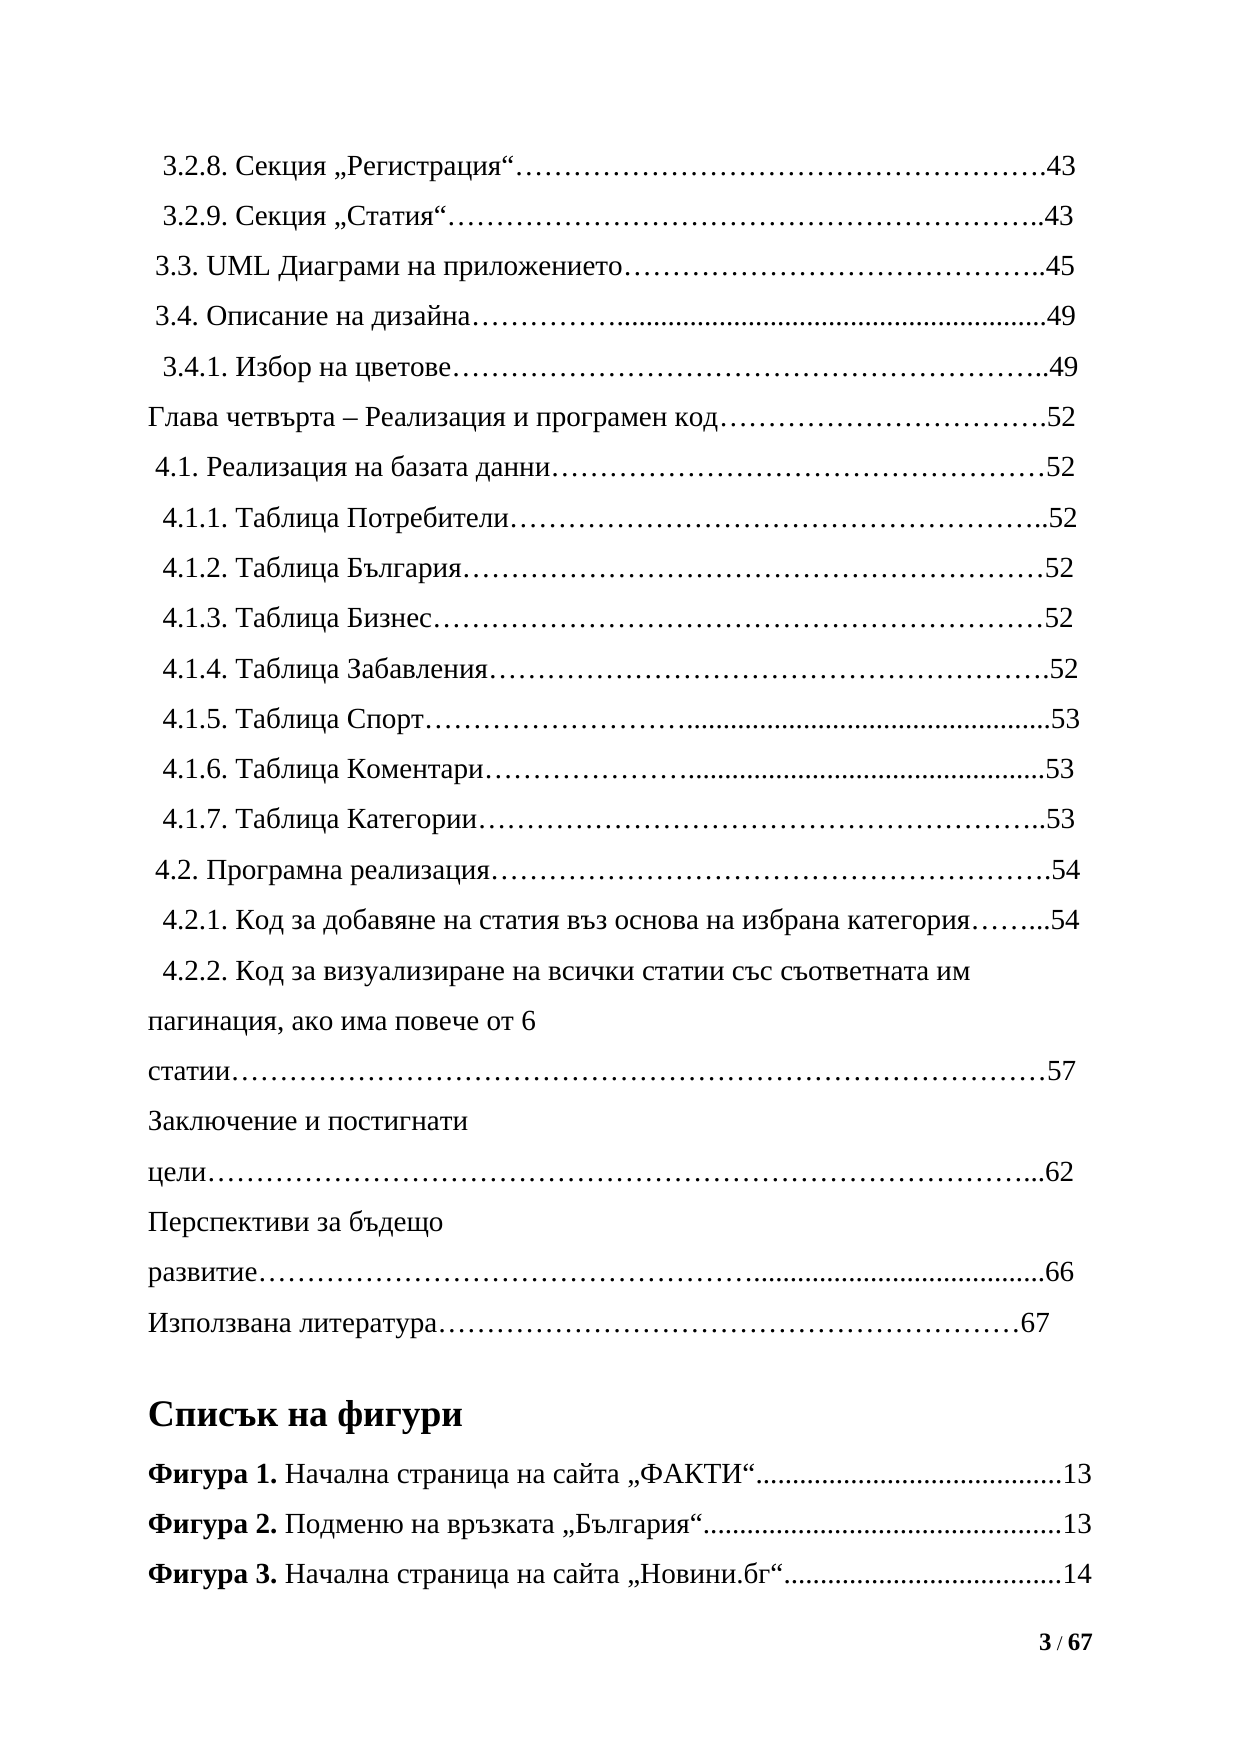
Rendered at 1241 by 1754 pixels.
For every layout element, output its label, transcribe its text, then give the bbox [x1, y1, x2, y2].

subtitle Списък на фигури [148, 1391, 1093, 1434]
text Фигура 1. Начална страница на сайта „ФАКТИ“ 13 [148, 1456, 1093, 1489]
text Фигура 2. Подменю на връзката „България“ 13 [148, 1506, 1093, 1540]
text Фигура 3. Начална страница на сайта „Новини.бг“ 14 [148, 1556, 1093, 1590]
